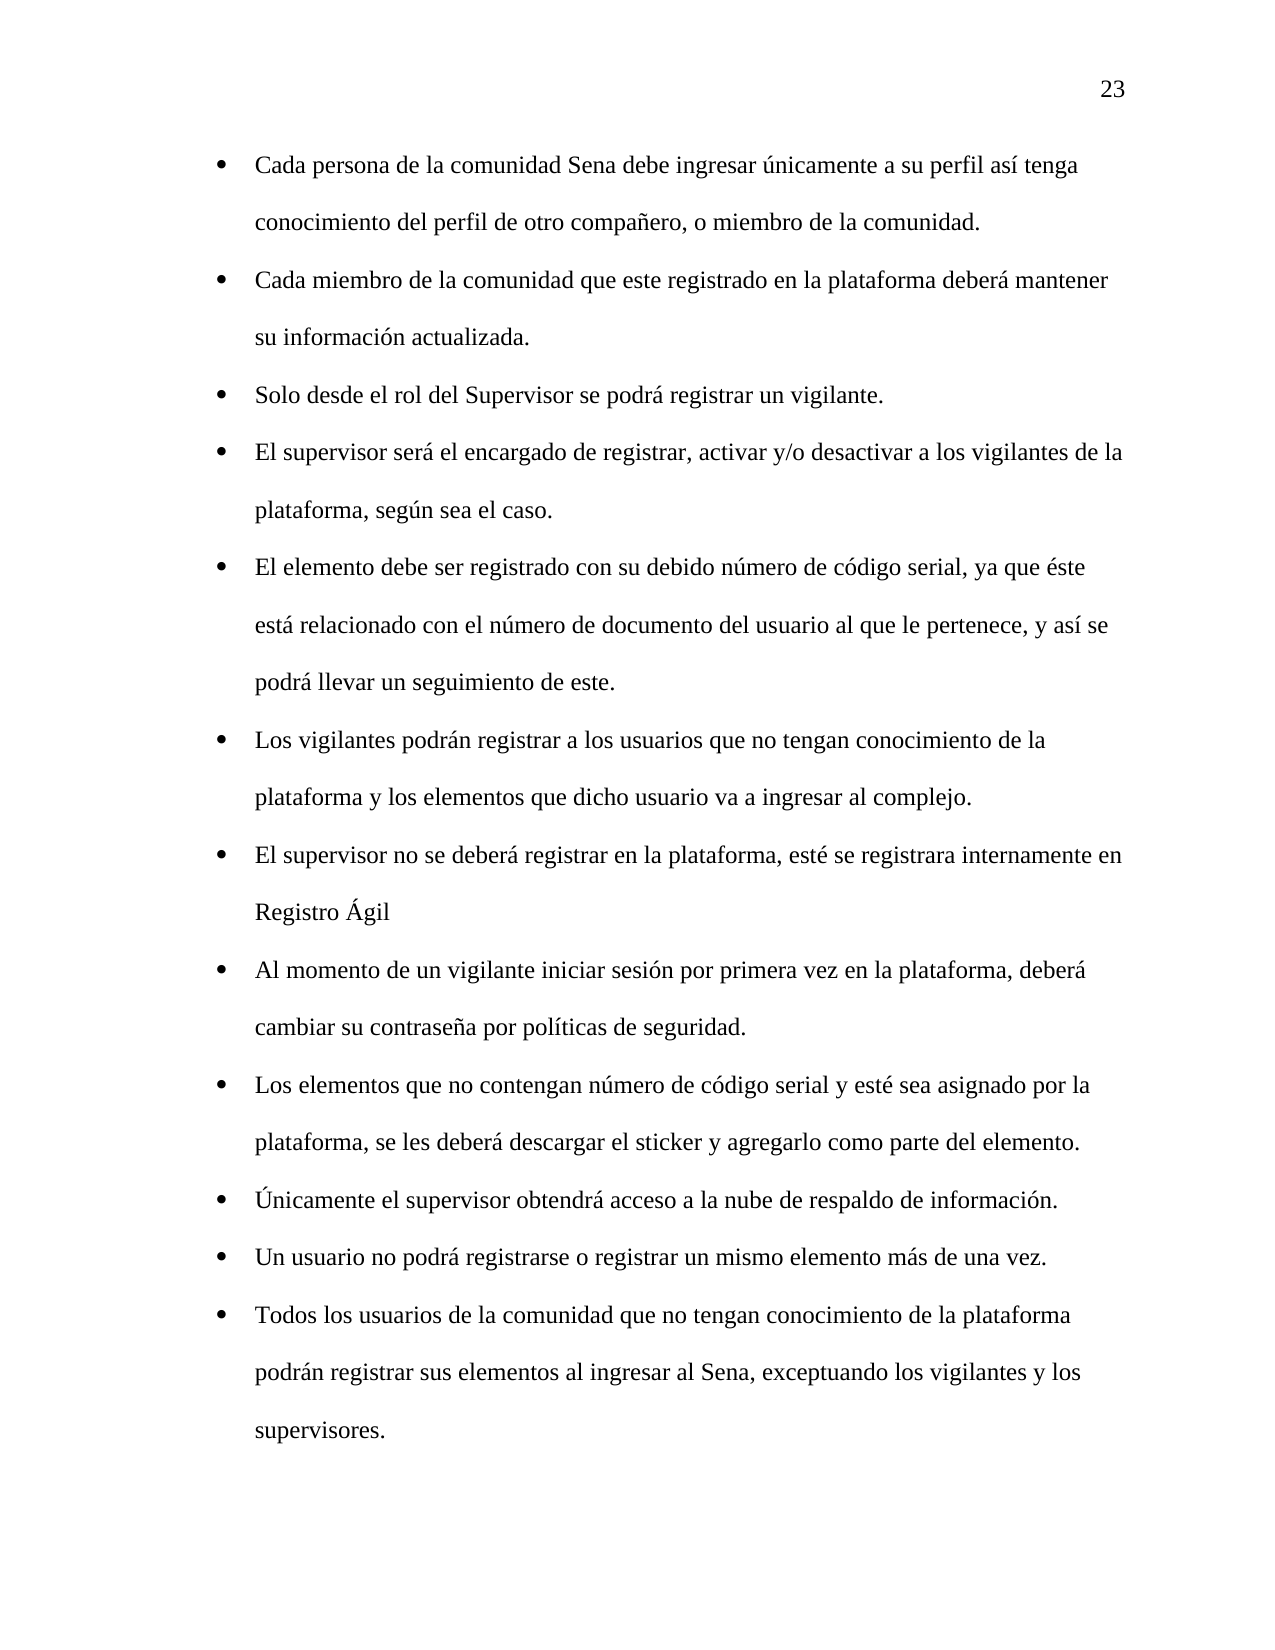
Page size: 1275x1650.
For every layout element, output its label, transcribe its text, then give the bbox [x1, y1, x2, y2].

list Al momento de un vigilante iniciar sesión por primera vez en la plataforma, deberá cambiar su contraseña por políticas de seguridad. [217, 955, 1125, 1041]
list Todos los usuarios de la comunidad que no tengan conocimiento de la plataforma podrán registrar sus elementos al ingresar al Sena, exceptuando los vigilantes y los supervisores. [217, 1300, 1125, 1444]
list Únicamente el supervisor obtendrá acceso a la nube de respaldo de información. [217, 1185, 1125, 1214]
list Un usuario no podrá registrarse o registrar un mismo elemento más de una vez. [217, 1242, 1125, 1271]
list Cada miembro de la comunidad que este registrado en la plataforma deberá mantener su información actualizada. [217, 265, 1125, 351]
list Solo desde el rol del Supervisor se podrá registrar un vigilante. [217, 380, 1125, 409]
list Los vigilantes podrán registrar a los usuarios que no tengan conocimiento de la plataforma y los elementos que dicho usuario va a ingresar al complejo. [217, 725, 1125, 811]
list El supervisor será el encargado de registrar, activar y/o desactivar a los vigilantes de la plataforma, según sea el caso. [217, 437, 1125, 524]
list Los elementos que no contengan número de código serial y esté sea asignado por la plataforma, se les deberá descargar el sticker y agregarlo como parte del elemento. [217, 1070, 1125, 1156]
list El elemento debe ser registrado con su debido número de código serial, ya que éste está relacionado con el número de documento del usuario al que le pertenece, y así se podrá llevar un seguimiento de este. [217, 552, 1125, 696]
list Cada persona de la comunidad Sena debe ingresar únicamente a su perfil así tenga conocimiento del perfil de otro compañero, o miembro de la comunidad. [217, 150, 1125, 236]
list El supervisor no se deberá registrar en la plataforma, esté se registrara internamente en Registro Ágil [217, 840, 1125, 926]
